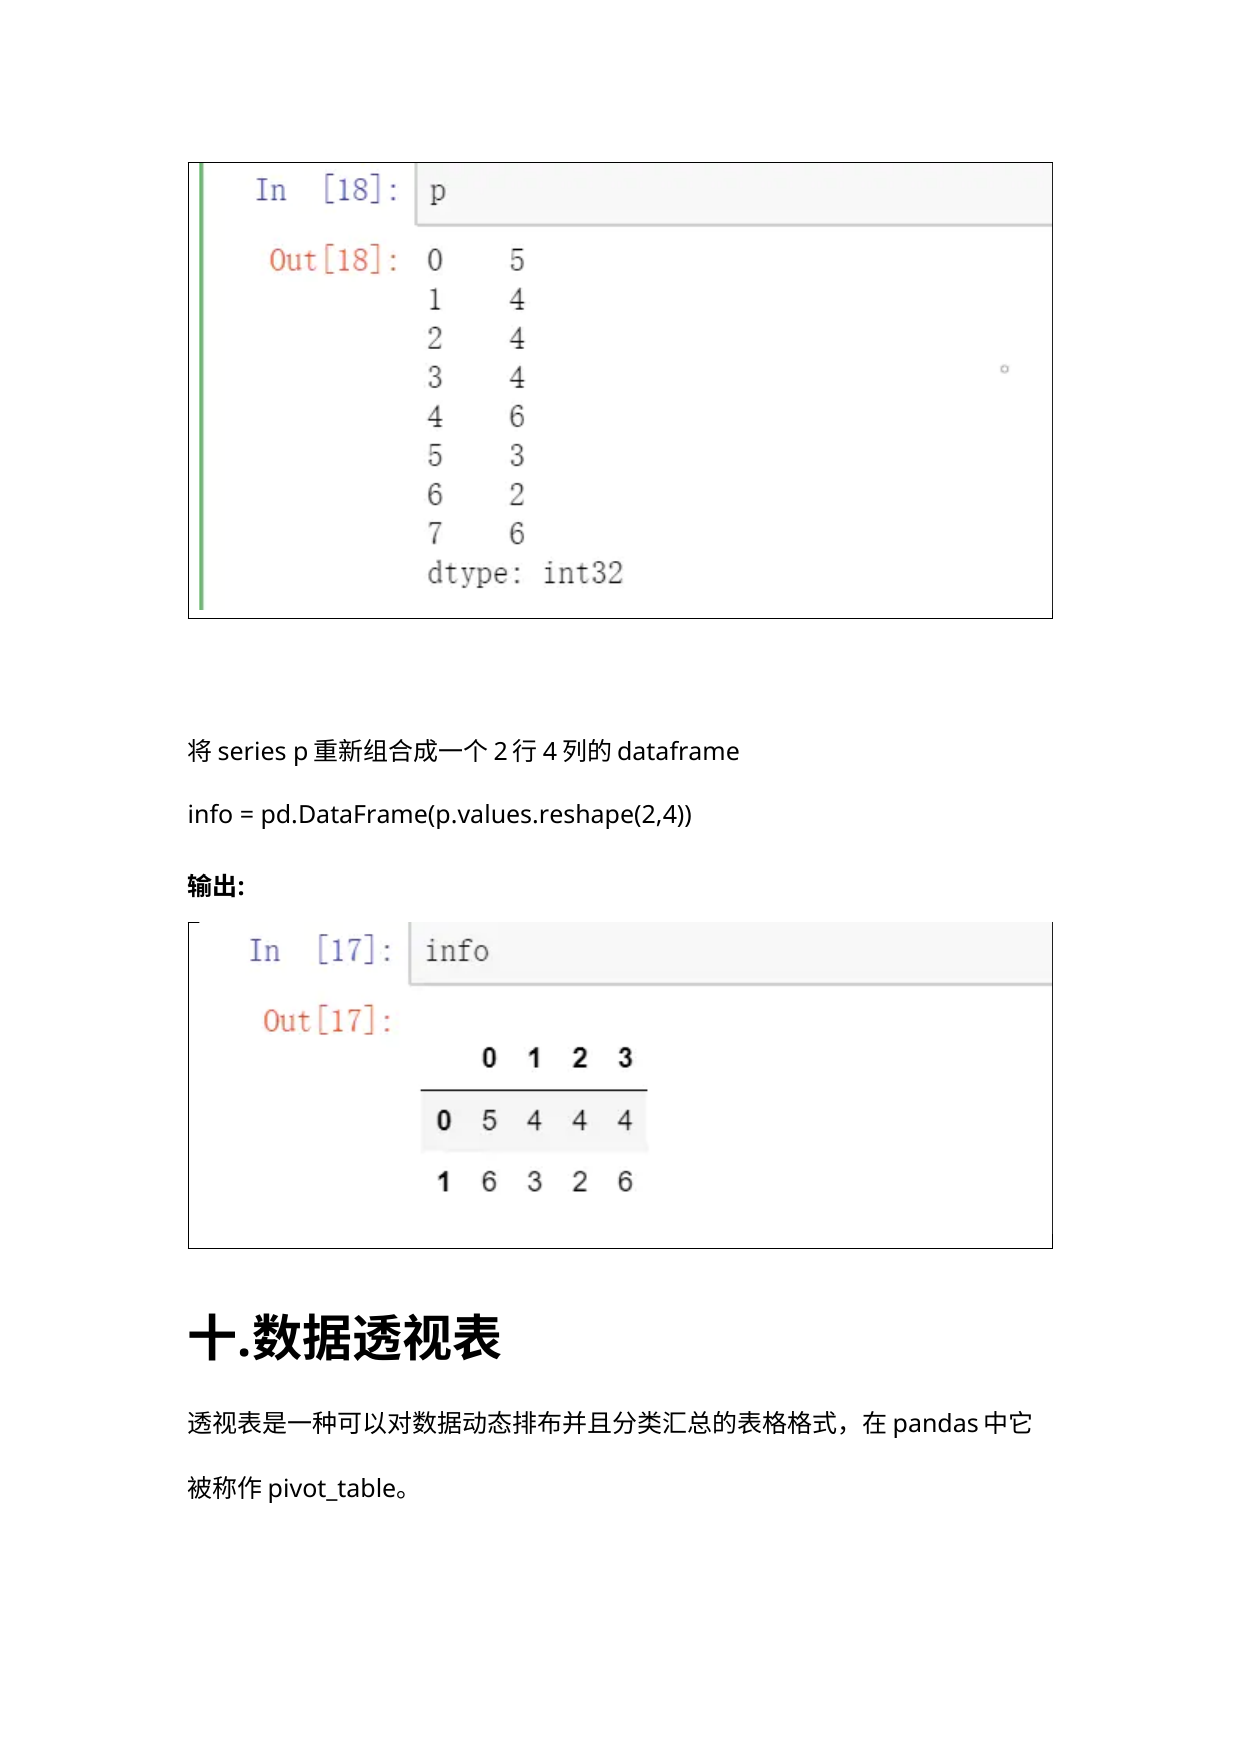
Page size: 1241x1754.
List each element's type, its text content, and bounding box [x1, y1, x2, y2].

table_header [189, 923, 1052, 1248]
text info = pd.DataFrame(p.values.reshape(2,4)) [187, 782, 1053, 847]
text 将series p重新组合成一个2行4列的dataframe [187, 652, 1053, 782]
picture [199, 163, 1053, 610]
table_header [189, 163, 1052, 618]
text 输出: [187, 852, 1053, 917]
picture [199, 922, 1053, 1234]
text 十.数据透视表 [187, 1286, 1053, 1384]
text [187, 1389, 1053, 1519]
